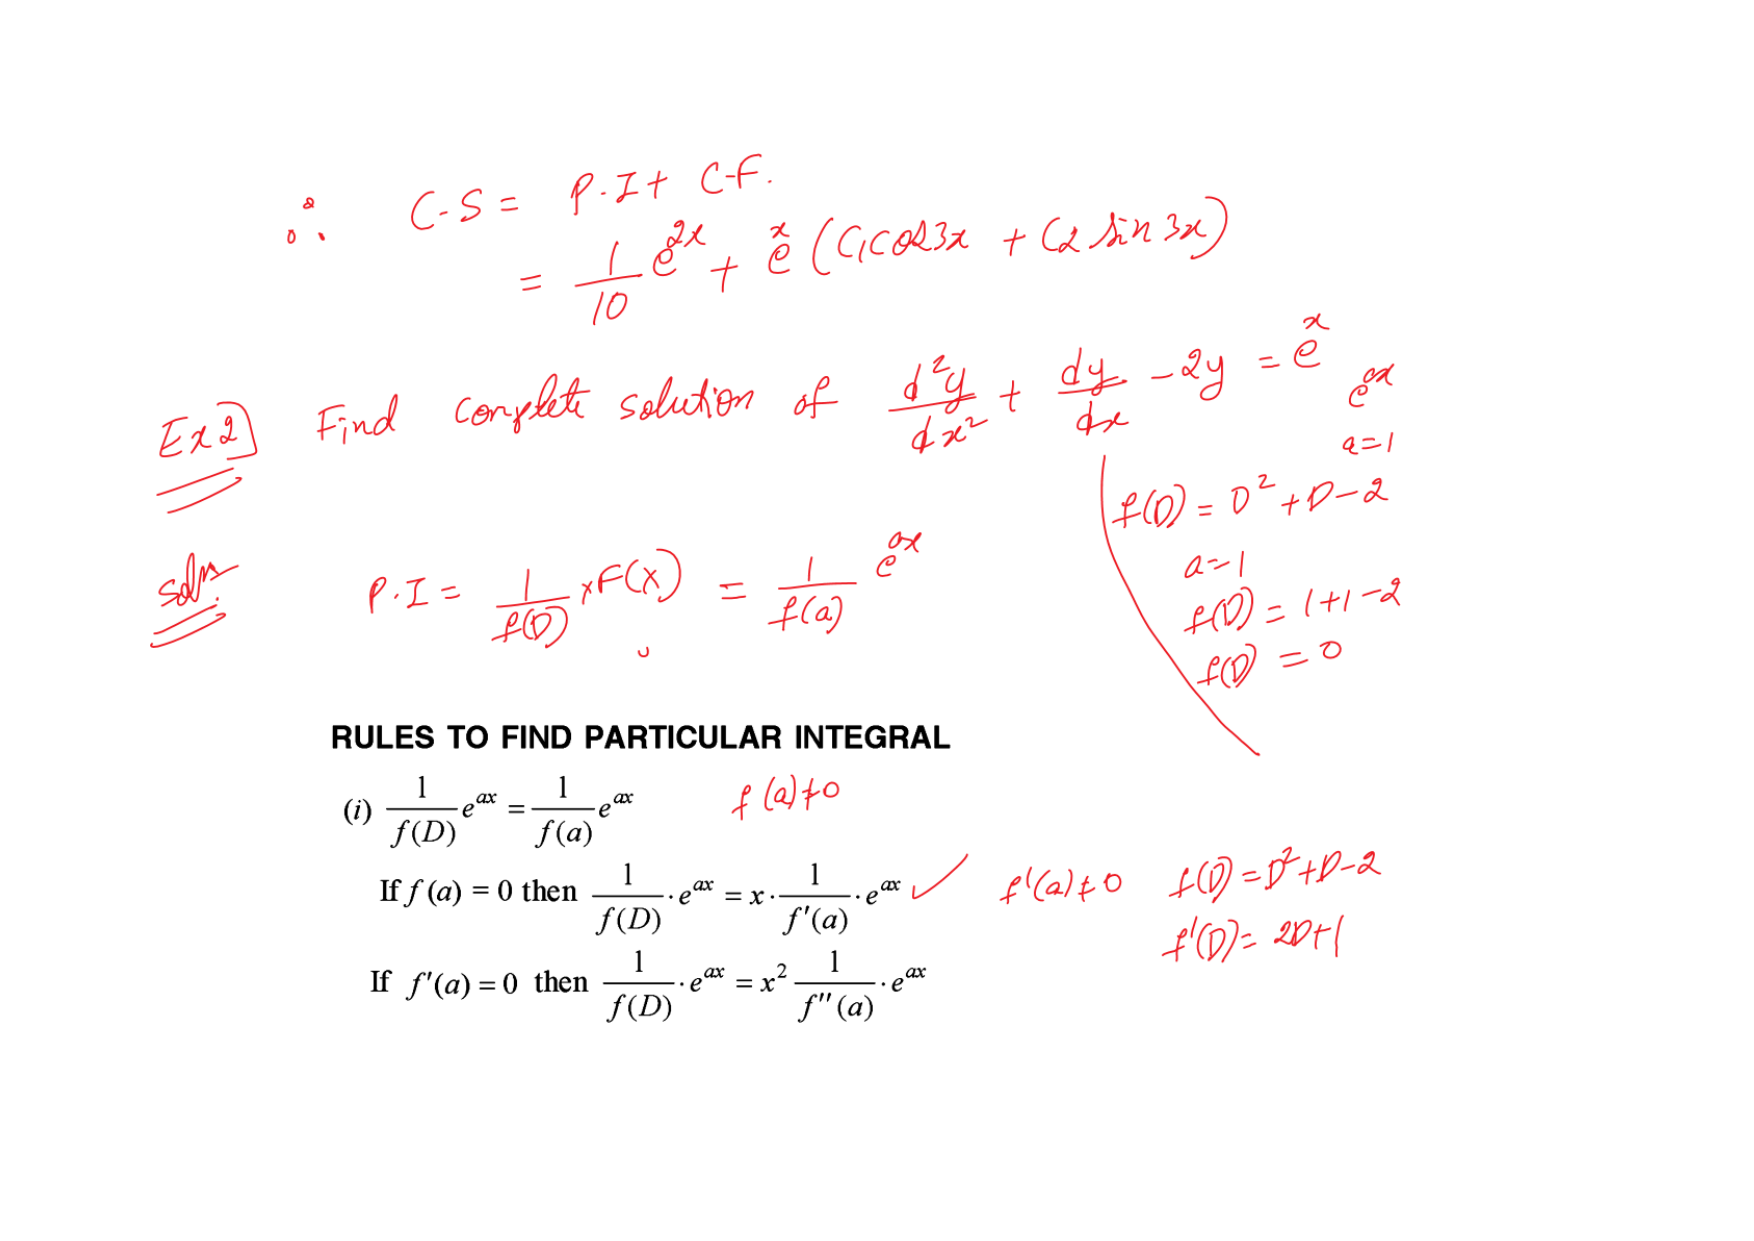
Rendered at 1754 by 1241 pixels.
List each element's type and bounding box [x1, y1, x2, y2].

picture [150, 150, 1454, 1026]
